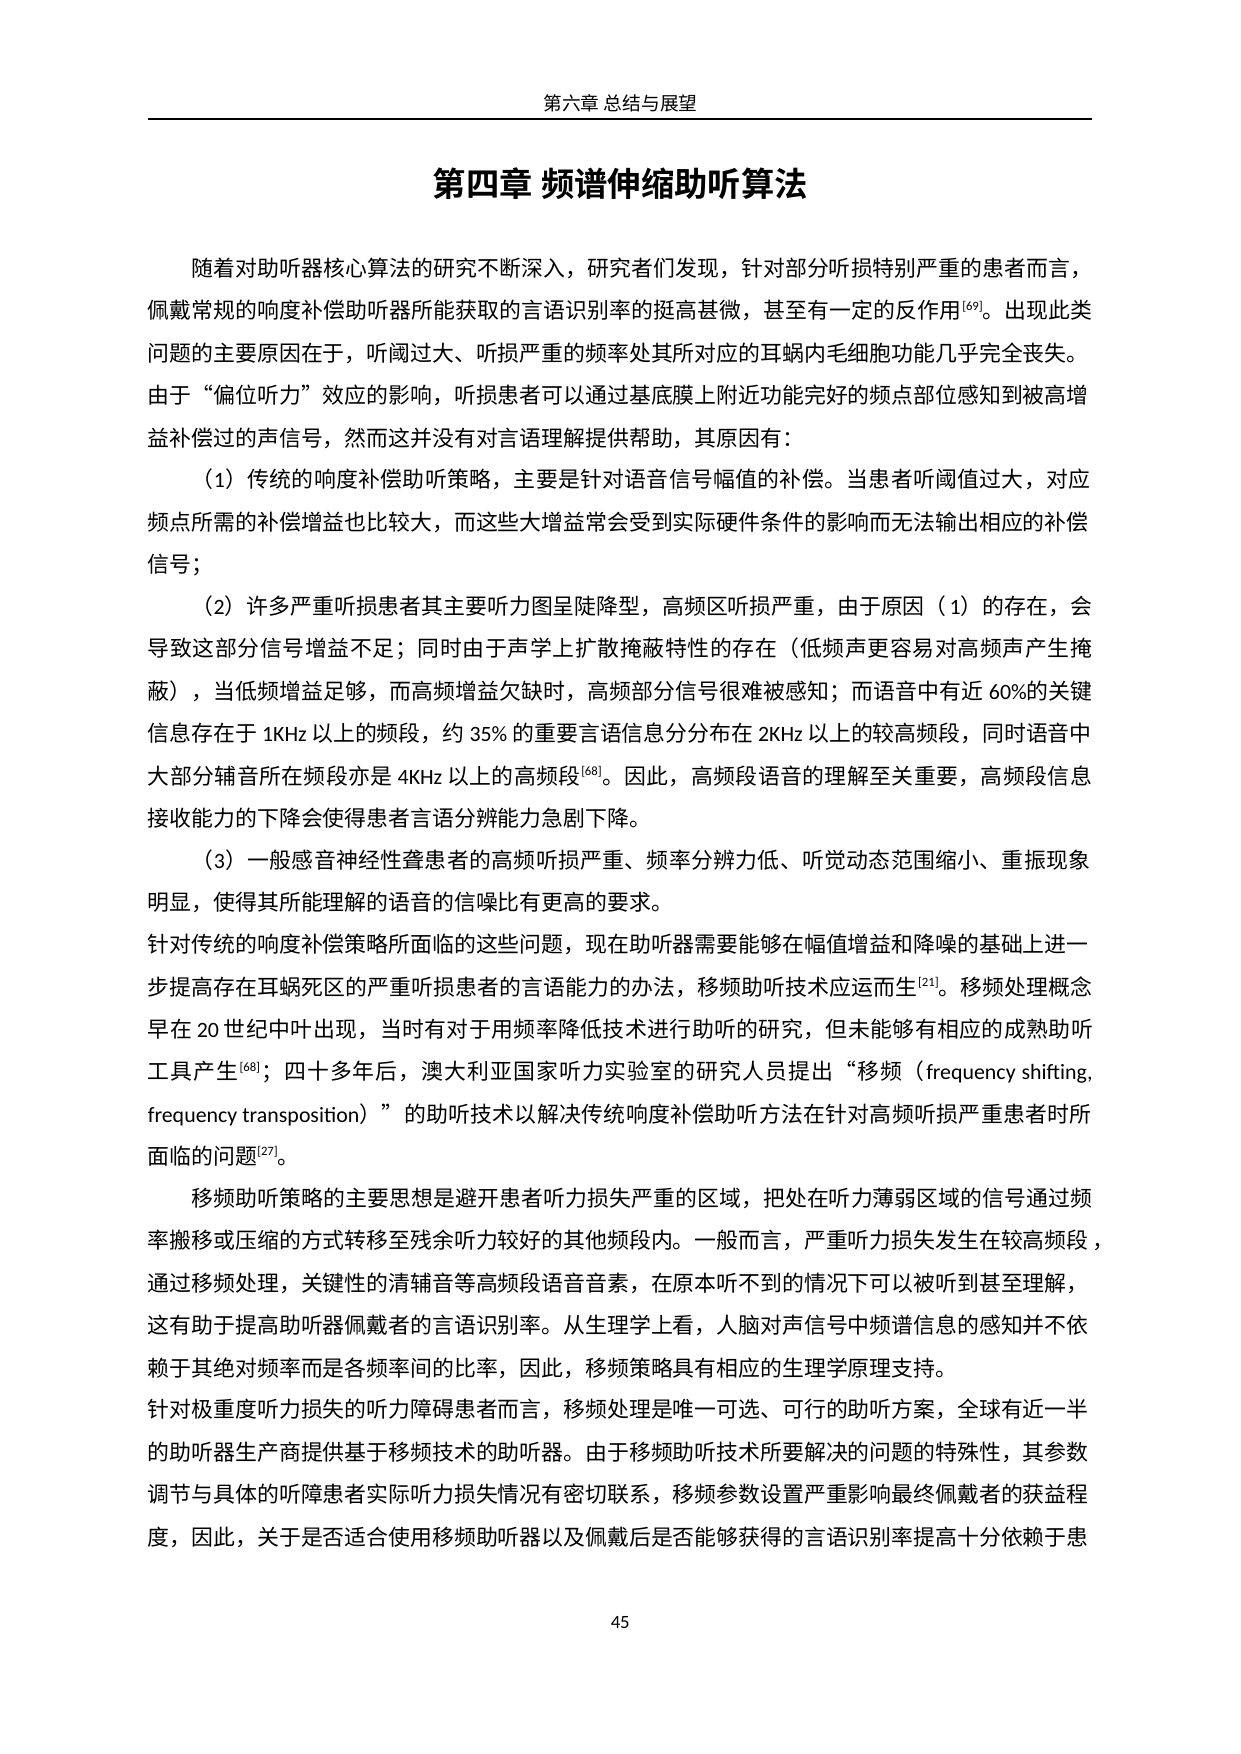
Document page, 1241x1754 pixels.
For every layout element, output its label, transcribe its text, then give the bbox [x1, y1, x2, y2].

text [148, 1391, 1092, 1552]
subtitle 频谱伸缩助听算法 [148, 148, 1092, 216]
text 针对传统的响度补偿策略所面临的这些问题，现在助听器需要能够在幅值增益和降噪的基础上进一步提高存在耳蜗死区的严重听损患者的言语能力的办法，移频助听技术应运而生[21]。移频处理概念早在20世纪中叶出现，当时有对于用频率降低技术进行助听的研究，但未能够有相应的成熟助听工具产生[68]；四十多年后，澳大利亚国家听力实验室的研究人员提出“移频（frequency shifting, frequency transposition）”的助听技术以解决传统响度补偿助听方法在针对高频听损严重患者时所面临的问题[27]。 [148, 926, 1092, 1172]
text 随着对助听器核心算法的研究不断深入，研究者们发现，针对部分听损特别严重的患者而言，佩戴常规的响度补偿助听器所能获取的言语识别率的挺高甚微，甚至有一定的反作用[69]。出现此类问题的主要原因在于，听阈过大、听损严重的频率处其所对应的耳蜗内毛细胞功能几乎完全丧失。由于“偏位听力”效应的影响，听损患者可以通过基底膜上附近功能完好的频点部位感知到被高增益补偿过的声信号，然而这并没有对言语理解提供帮助，其原因有： [148, 250, 1092, 453]
text （3）一般感音神经性聋患者的高频听损严重、频率分辨力低、听觉动态范围缩小、重振现象明显，使得其所能理解的语音的信噪比有更高的要求。 [148, 842, 1092, 918]
text 移频助听策略的主要思想是避开患者听力损失严重的区域，把处在听力薄弱区域的信号通过频率搬移或压缩的方式转移至残余听力较好的其他频段内。一般而言，严重听力损失发生在较高频段，通过移频处理，关键性的清辅音等高频段语音音素，在原本听不到的情况下可以被听到甚至理解，这有助于提高助听器佩戴者的言语识别率。从生理学上看，人脑对声信号中频谱信息的感知并不依赖于其绝对频率而是各频率间的比率，因此，移频策略具有相应的生理学原理支持。 [148, 1180, 1092, 1383]
text （1）传统的响度补偿助听策略，主要是针对语音信号幅值的补偿。当患者听阈值过大，对应频点所需的补偿增益也比较大，而这些大增益常会受到实际硬件条件的影响而无法输出相应的补偿信号； [148, 461, 1092, 580]
text （2）许多严重听损患者其主要听力图呈陡降型，高频区听损严重，由于原因（1）的存在，会导致这部分信号增益不足；同时由于声学上扩散掩蔽特性的存在（低频声更容易对高频声产生掩蔽），当低频增益足够，而高频增益欠缺时，高频部分信号很难被感知；而语音中有近60%的关键信息存在于1KHz以上的频段，约 35% 的重要言语信息分分布在2KHz以上的较高频段，同时语音中大部分辅音所在频段亦是4KHz以上的高频段[68]。因此，高频段语音的理解至关重要，高频段信息接收能力的下降会使得患者言语分辨能力急剧下降。 [148, 588, 1092, 834]
